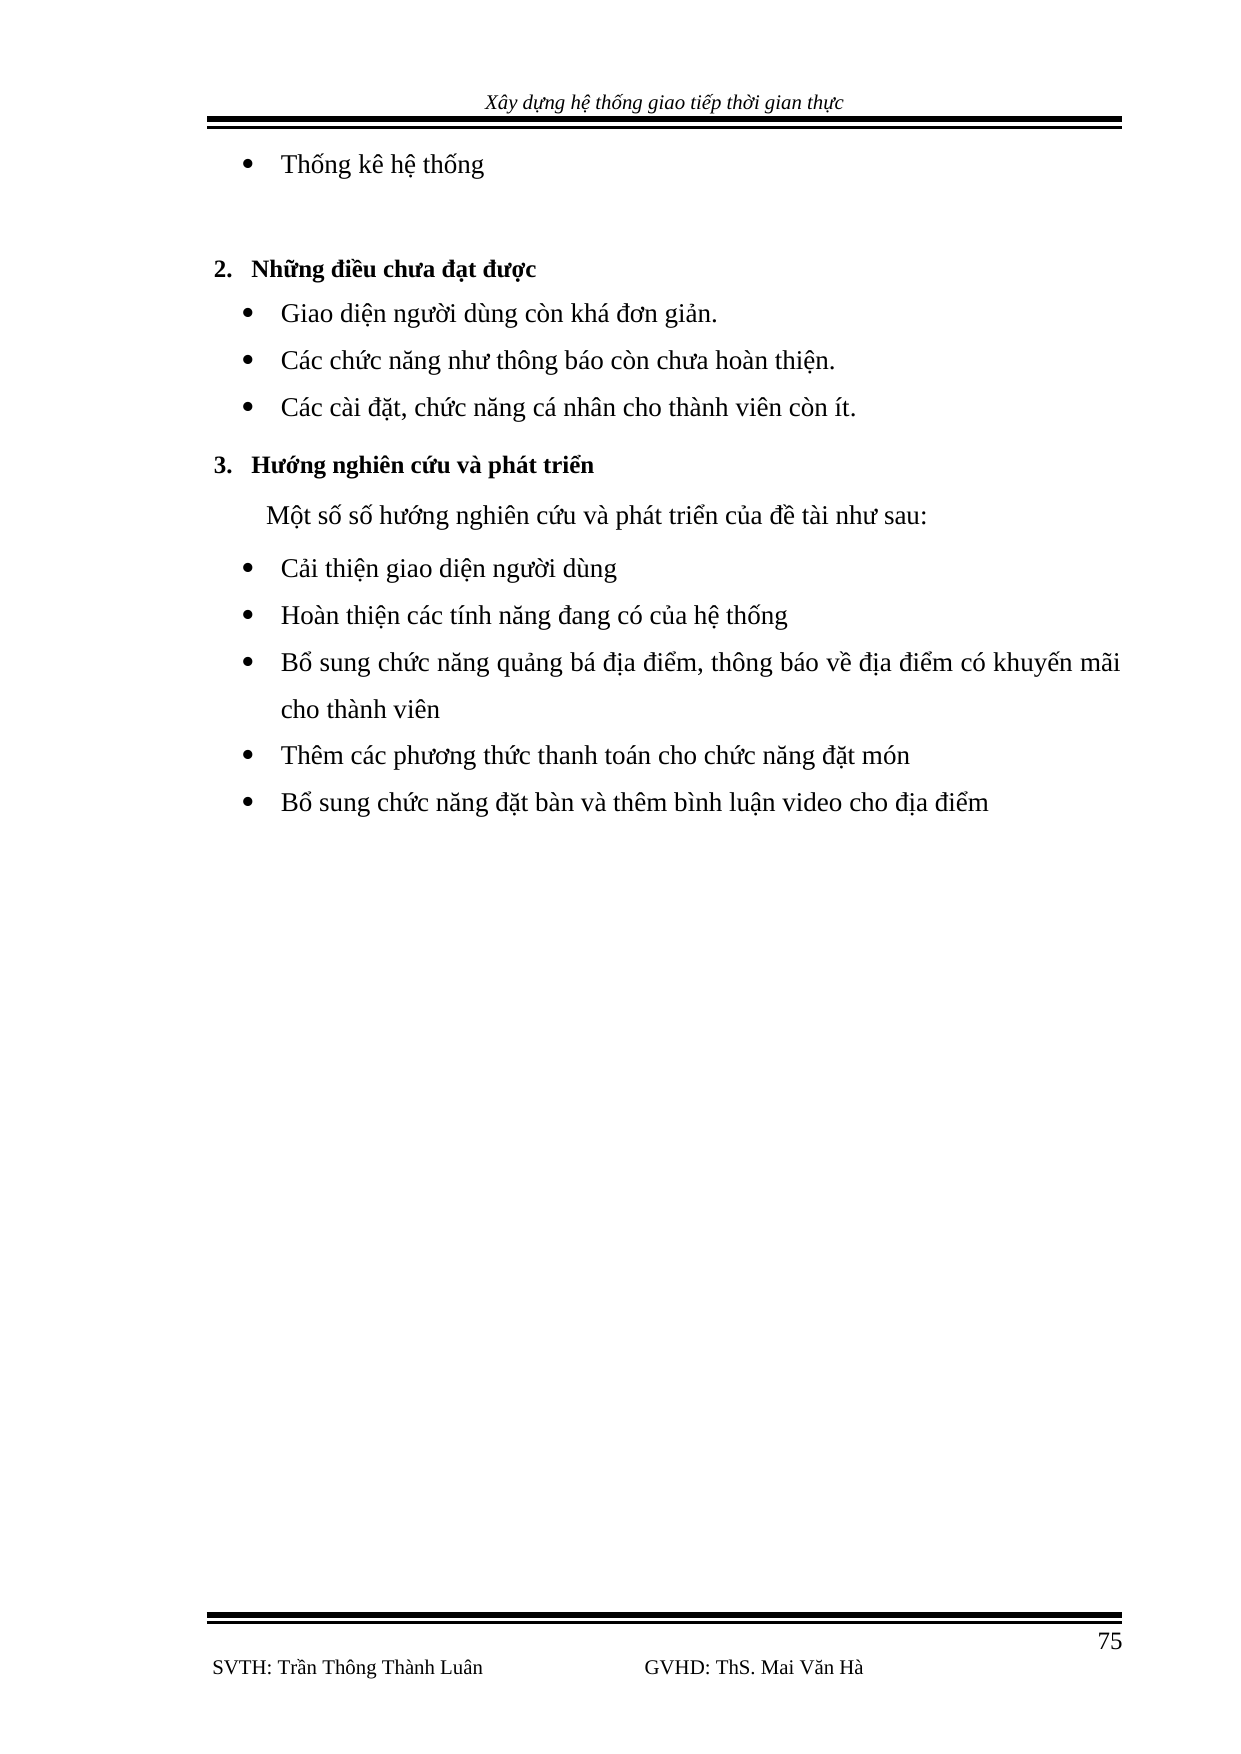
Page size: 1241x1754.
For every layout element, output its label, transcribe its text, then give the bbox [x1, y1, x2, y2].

list Hướng nghiên cứu và phát triển [214, 450, 1122, 479]
list Cải thiện giao diện người dùng [243, 552, 1122, 583]
list Các cài đặt, chức năng cá nhân cho thành viên còn ít. [243, 391, 1122, 422]
list Hoàn thiện các tính năng đang có của hệ thống [243, 599, 1122, 630]
list Những điều chưa đạt được [214, 254, 1122, 282]
list Bổ sung chức năng quảng bá địa điểm, thông báo về địa điểm có khuyến mãi cho thành viên [243, 646, 1122, 724]
list Thêm các phương thức thanh toán cho chức năng đặt món [243, 739, 1122, 771]
list Giao diện người dùng còn khá đơn giản. [243, 297, 1122, 328]
list Các chức năng như thông báo còn chưa hoàn thiện. [243, 344, 1122, 375]
list Bổ sung chức năng đặt bàn và thêm bình luận video cho địa điểm [243, 786, 1122, 818]
list Thống kê hệ thống [243, 148, 1122, 179]
text Một số số hướng nghiên cứu và phát triển của đề tài như sau: [207, 499, 1122, 531]
